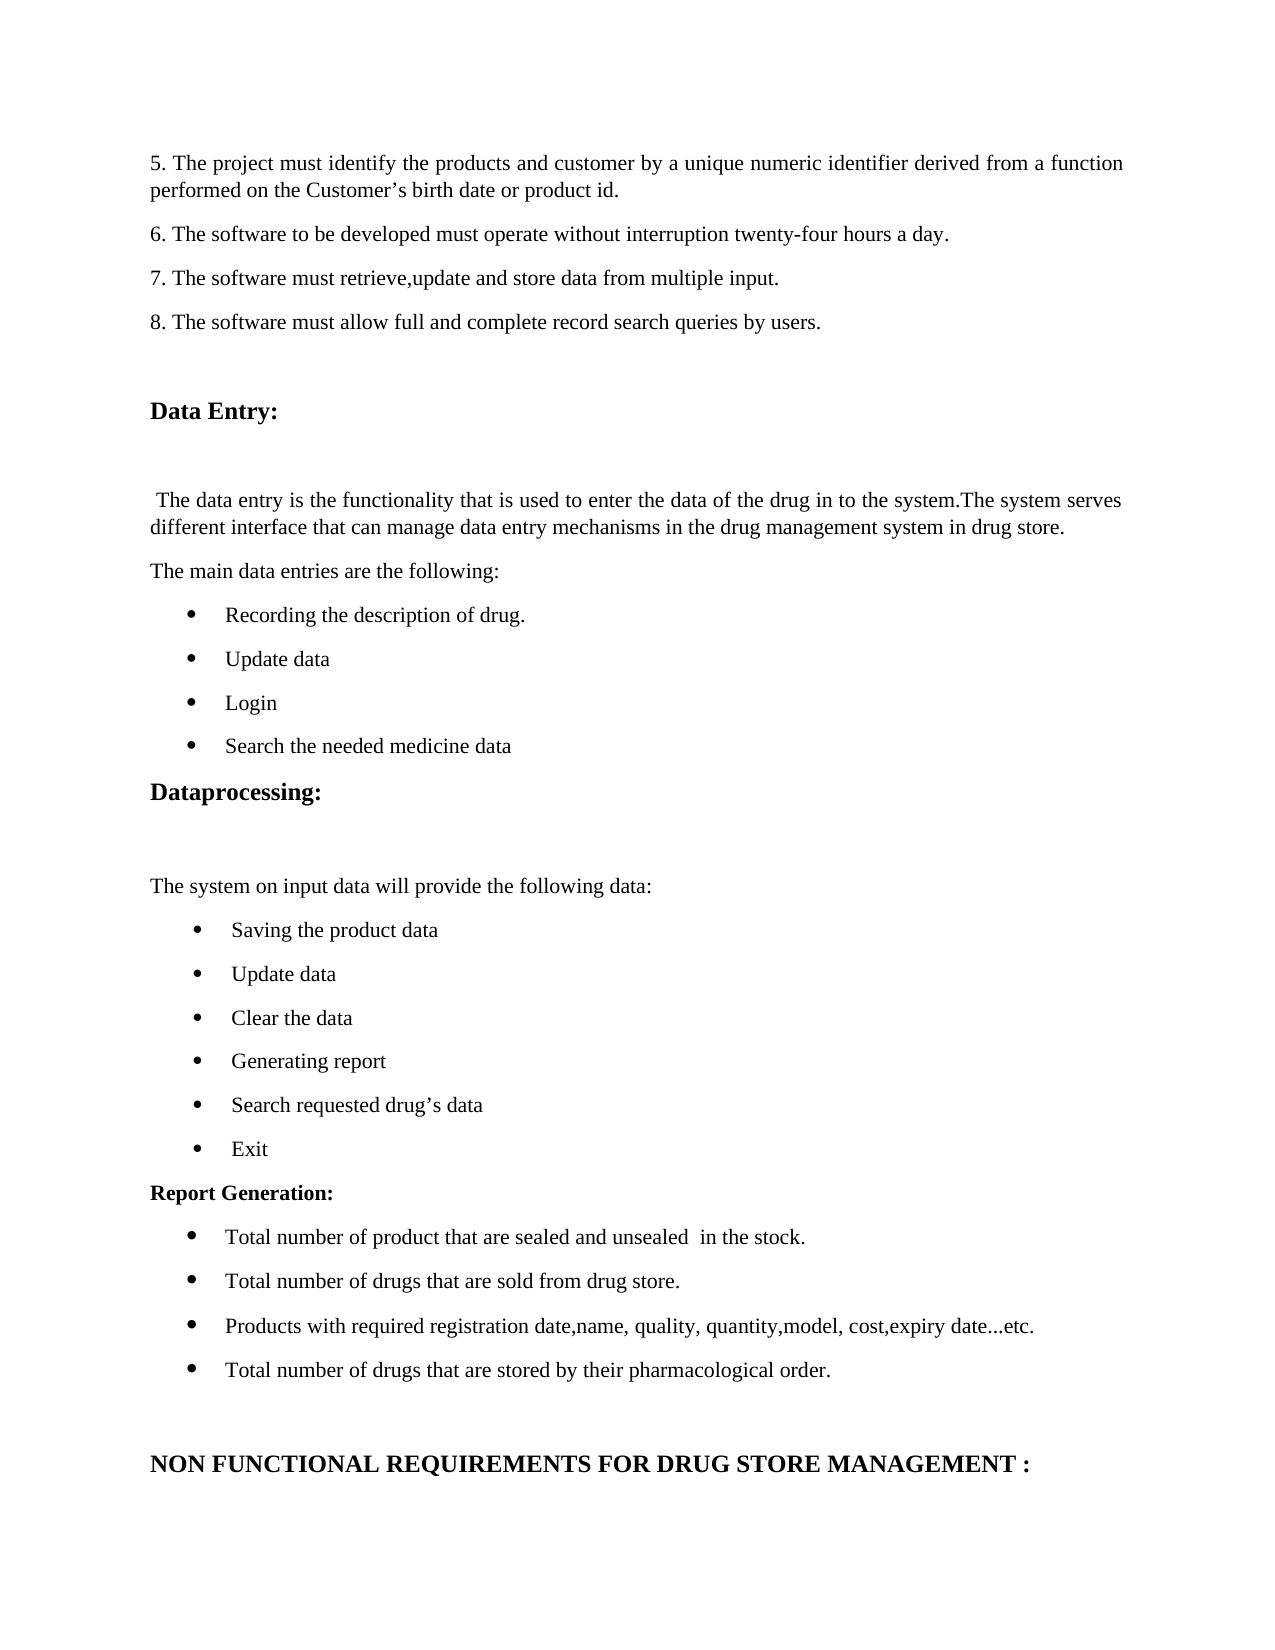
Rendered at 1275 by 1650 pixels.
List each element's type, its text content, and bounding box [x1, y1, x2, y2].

list Generating report [194, 1048, 1125, 1073]
text 5. The project must identify the products and customer by a unique numeric identifier derived from a function performed on the Customer’s birth date or product id. [150, 150, 1125, 202]
list Search the needed medicine data [187, 733, 1125, 759]
text 8. The software must allow full and complete record search queries by users. [150, 309, 1125, 334]
list Products with required registration date,name, quality, quantity,model, cost,expiry date...etc. [187, 1313, 1125, 1338]
text The system on input data will provide the following data: [150, 873, 1125, 898]
text 6. The software to be developed must operate without interruption twenty-four hours a day. [150, 221, 1125, 246]
list Saving the product data [194, 917, 1125, 942]
list Total number of product that are sealed and unsealed in the stock. [187, 1224, 1125, 1249]
text The data entry is the functionality that is used to enter the data of the drug in to the system.The system serves different interface that can manage data entry mechanisms in the drug management system in drug store. [150, 487, 1125, 539]
list Search requested drug’s data [194, 1092, 1125, 1117]
list Login [187, 689, 1125, 715]
text Report Generation: [150, 1180, 1125, 1205]
list Exit [194, 1136, 1125, 1161]
text NON FUNCTIONAL REQUIREMENTS FOR DRUG STORE MANAGEMENT : [150, 1449, 1125, 1478]
text The main data entries are the following: [150, 558, 1125, 583]
list Recording the description of drug. [187, 602, 1125, 627]
list Update data [187, 646, 1125, 671]
text Dataprocessing: [150, 777, 1125, 806]
list Update data [194, 961, 1125, 986]
text 7. The software must retrieve,update and store data from multiple input. [150, 265, 1125, 290]
list Total number of drugs that are stored by their pharmacological order. [187, 1357, 1125, 1383]
list Clear the data [194, 1004, 1125, 1030]
list Total number of drugs that are sold from drug store. [187, 1268, 1125, 1294]
text Data Entry: [150, 396, 1125, 425]
